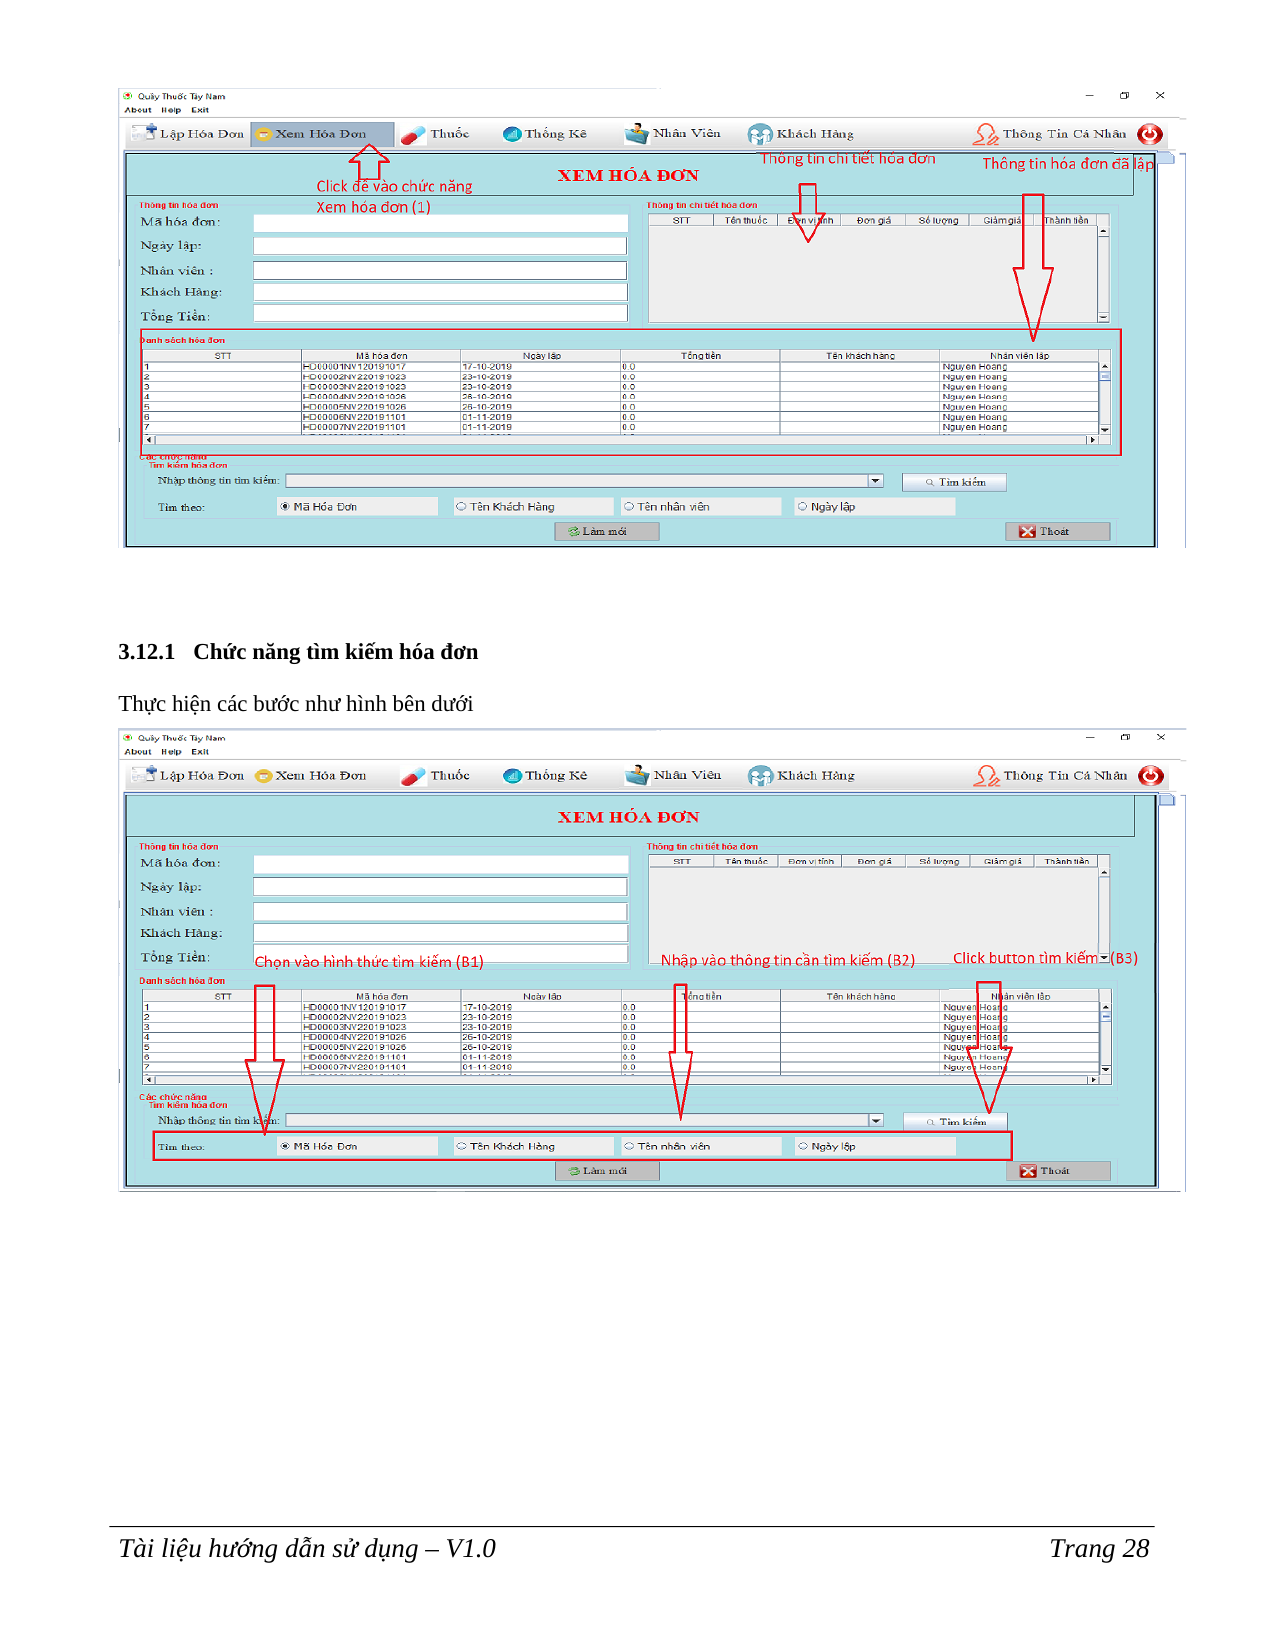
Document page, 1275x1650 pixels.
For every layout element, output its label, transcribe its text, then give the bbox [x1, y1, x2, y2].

picture [118, 728, 1187, 1192]
picture [118, 88, 1187, 548]
subtitle Chức năng tìm kiếm hóa đơn [118, 638, 1186, 664]
text Thực hiện các bước như hình bên dưới [118, 690, 1186, 716]
